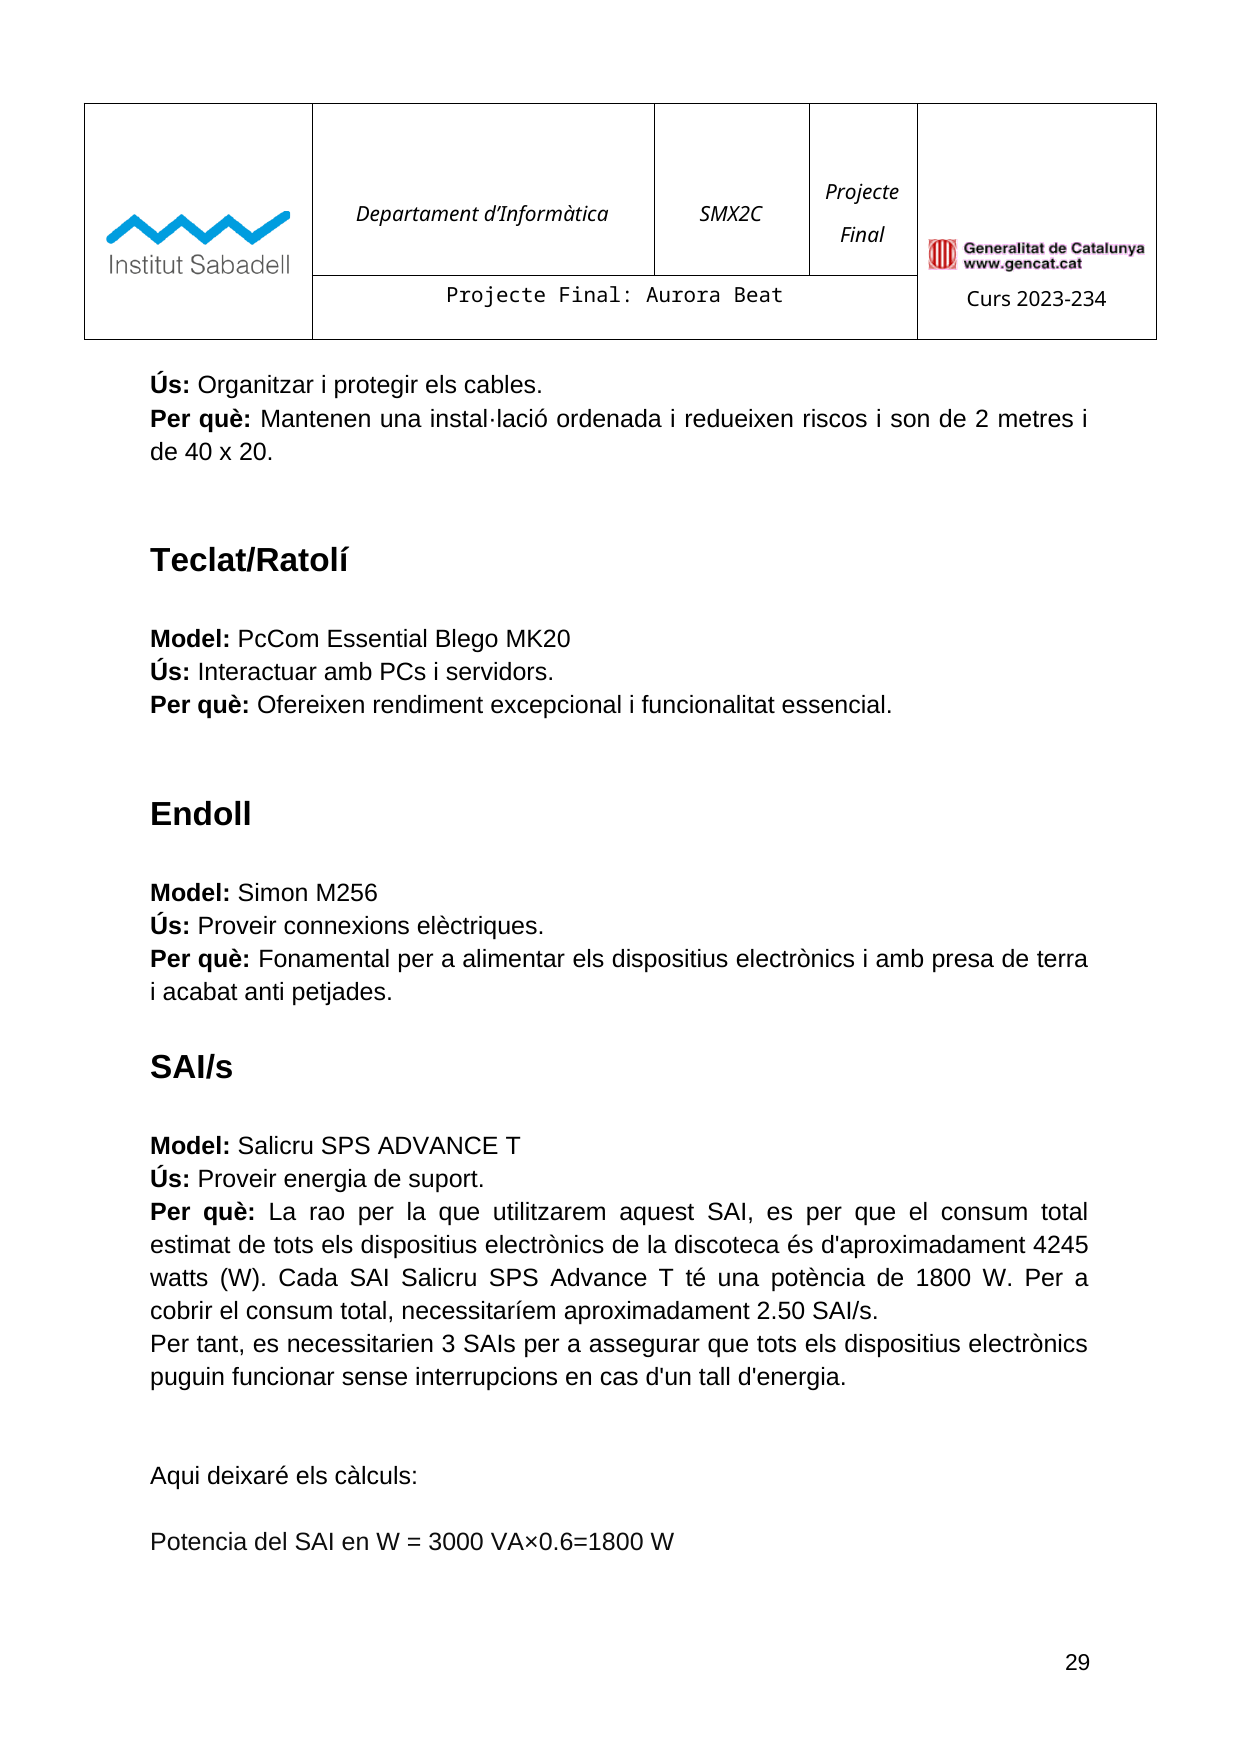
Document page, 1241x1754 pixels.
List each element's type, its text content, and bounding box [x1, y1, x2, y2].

text Potencia del SAI en W = 3000 VA×0.6=1800 W [150, 1527, 1090, 1556]
subtitle SAI/s [150, 1047, 1090, 1086]
text Ús: Proveir connexions elèctriques. [150, 911, 1090, 939]
picture [106, 220, 290, 280]
text Aqui deixaré els càlculs: [150, 1461, 1090, 1490]
text Ús: Proveir energia de suport. [150, 1164, 1090, 1193]
subtitle Endoll [150, 794, 1090, 832]
text Model: Salicru SPS ADVANCE T [150, 1131, 1090, 1160]
text Per què: Fonamental per a alimentar els dispositius electrònics i amb presa de terra i acabat anti petjades. [150, 944, 1090, 1005]
text Per què: La rao per la que utilitzarem aquest SAI, es per que el consum total estimat de tots els dispositius electrònics de la discoteca és d'aproximadament 4245 watts (W). Cada SAI Salicru SPS Advance T té una potència de 1800 W. Per a cobrir el consum total, necessitaríem aproximadament 2.50 SAI/s. [150, 1197, 1090, 1325]
text Per què: Mantenen una instal·lació ordenada i redueixen riscos i son de 2 metres i de 40 x 20. [150, 403, 1090, 465]
text Model: Simon M256 [150, 878, 1090, 906]
text Ús: Organitzar i protegir els cables. [150, 371, 1090, 399]
text Per què: Ofereixen rendiment excepcional i funcionalitat essencial. [150, 690, 1090, 719]
text Ús: Interactuar amb PCs i servidors. [150, 657, 1090, 686]
picture [928, 239, 1145, 272]
text Model: PcCom Essential Blego MK20 [150, 624, 1090, 653]
subtitle Teclat/Ratolí [150, 540, 1090, 578]
picture [106, 211, 282, 236]
text Per tant, es necessitarien 3 SAIs per a assegurar que tots els dispositius electrònics puguin funcionar sense interrupcions en cas d'un tall d'energia. [150, 1329, 1090, 1391]
